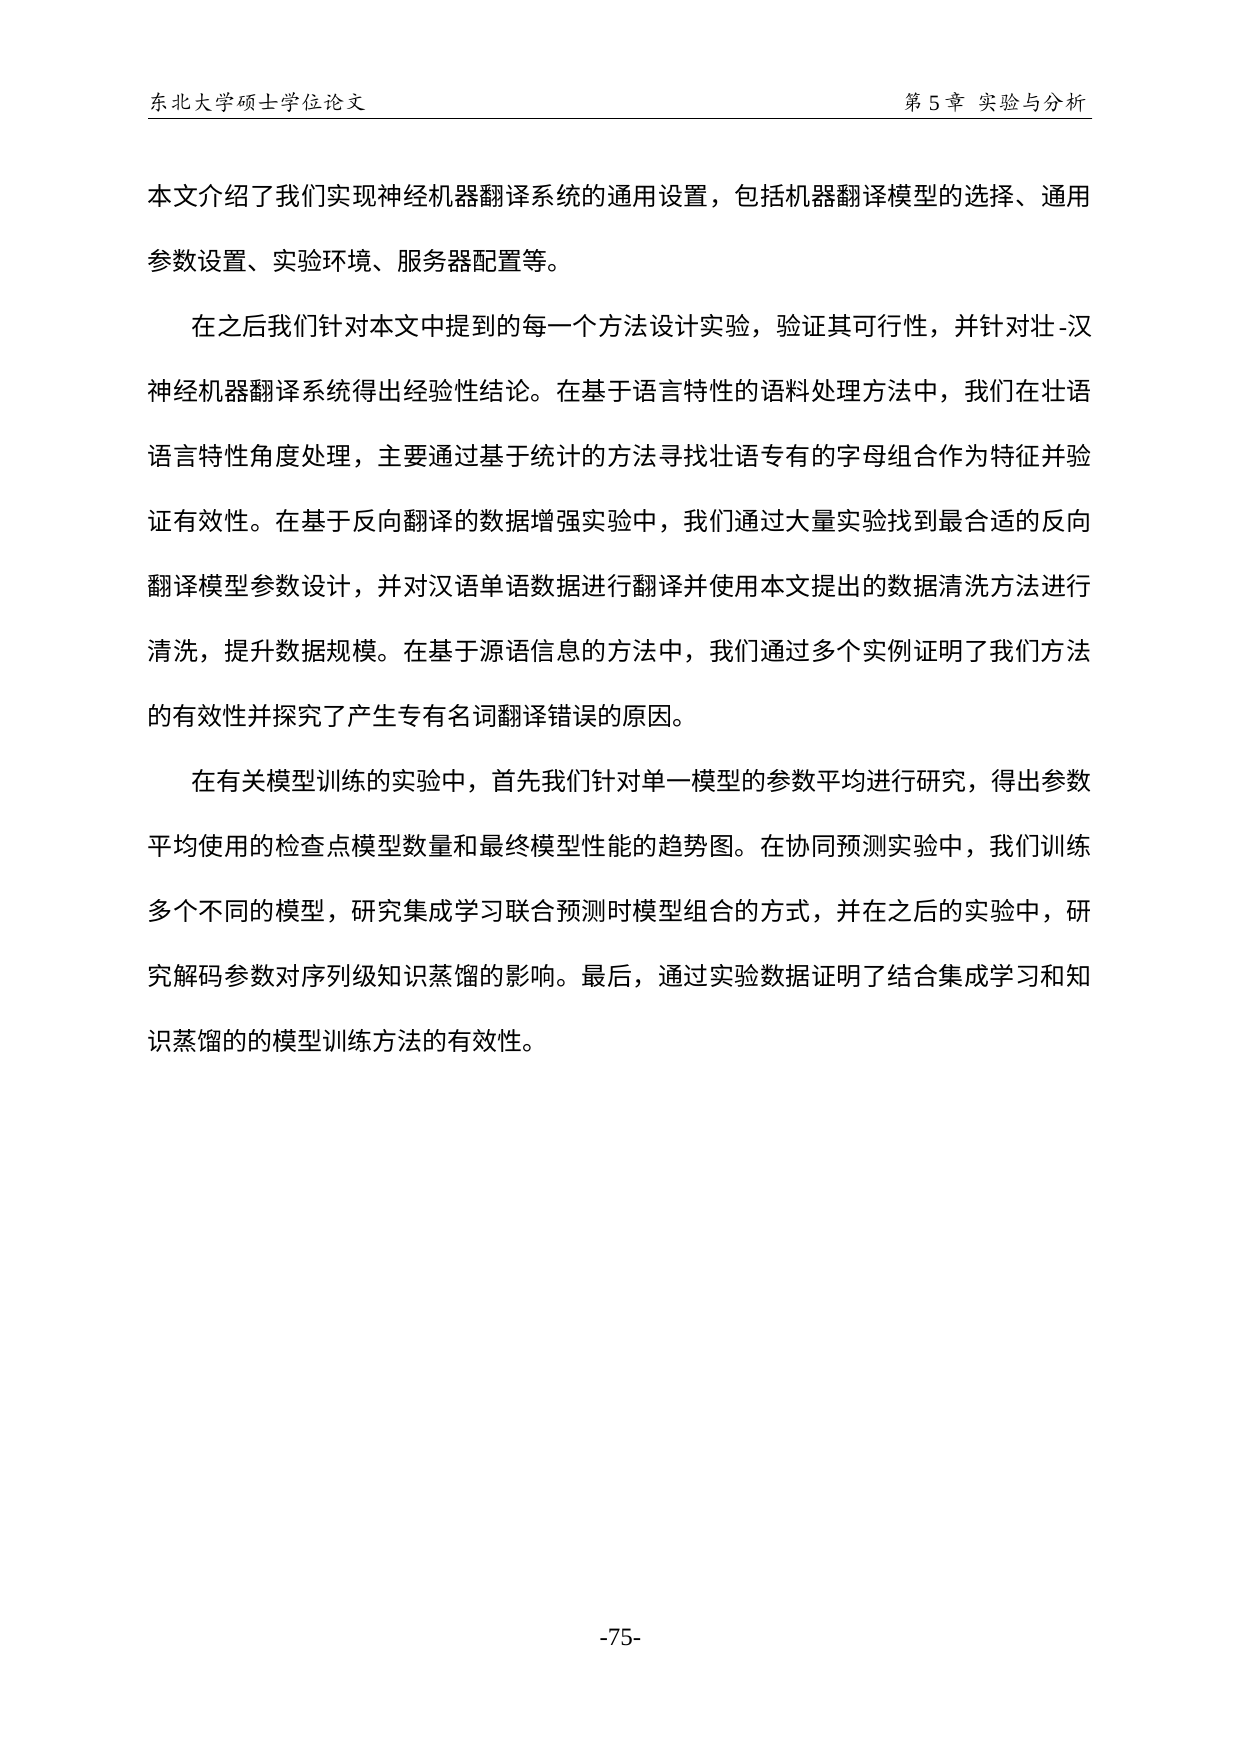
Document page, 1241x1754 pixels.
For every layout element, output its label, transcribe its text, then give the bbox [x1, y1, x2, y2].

text 在有关模型训练的实验中，首先我们针对单一模型的参数平均进行研究，得出参数平均使用的检查点模型数量和最终模型性能的趋势图。在协同预测实验中，我们训练多个不同的模型，研究集成学习联合预测时模型组合的方式，并在之后的实验中，研究解码参数对序列级知识蒸馏的影响。最后，通过实验数据证明了结合集成学习和知识蒸馏的的模型训练方法的有效性。 [148, 747, 1092, 1072]
text 在之后我们针对本文中提到的每一个方法设计实验，验证其可行性，并针对壮-汉神经机器翻译系统得出经验性结论。在基于语言特性的语料处理方法中，我们在壮语语言特性角度处理，主要通过基于统计的方法寻找壮语专有的字母组合作为特征并验证有效性。在基于反向翻译的数据增强实验中，我们通过大量实验找到最合适的反向翻译模型参数设计，并对汉语单语数据进行翻译并使用本文提出的数据清洗方法进行清洗，提升数据规模。在基于源语信息的方法中，我们通过多个实例证明了我们方法的有效性并探究了产生专有名词翻译错误的原因。 [148, 292, 1092, 747]
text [148, 162, 1092, 292]
